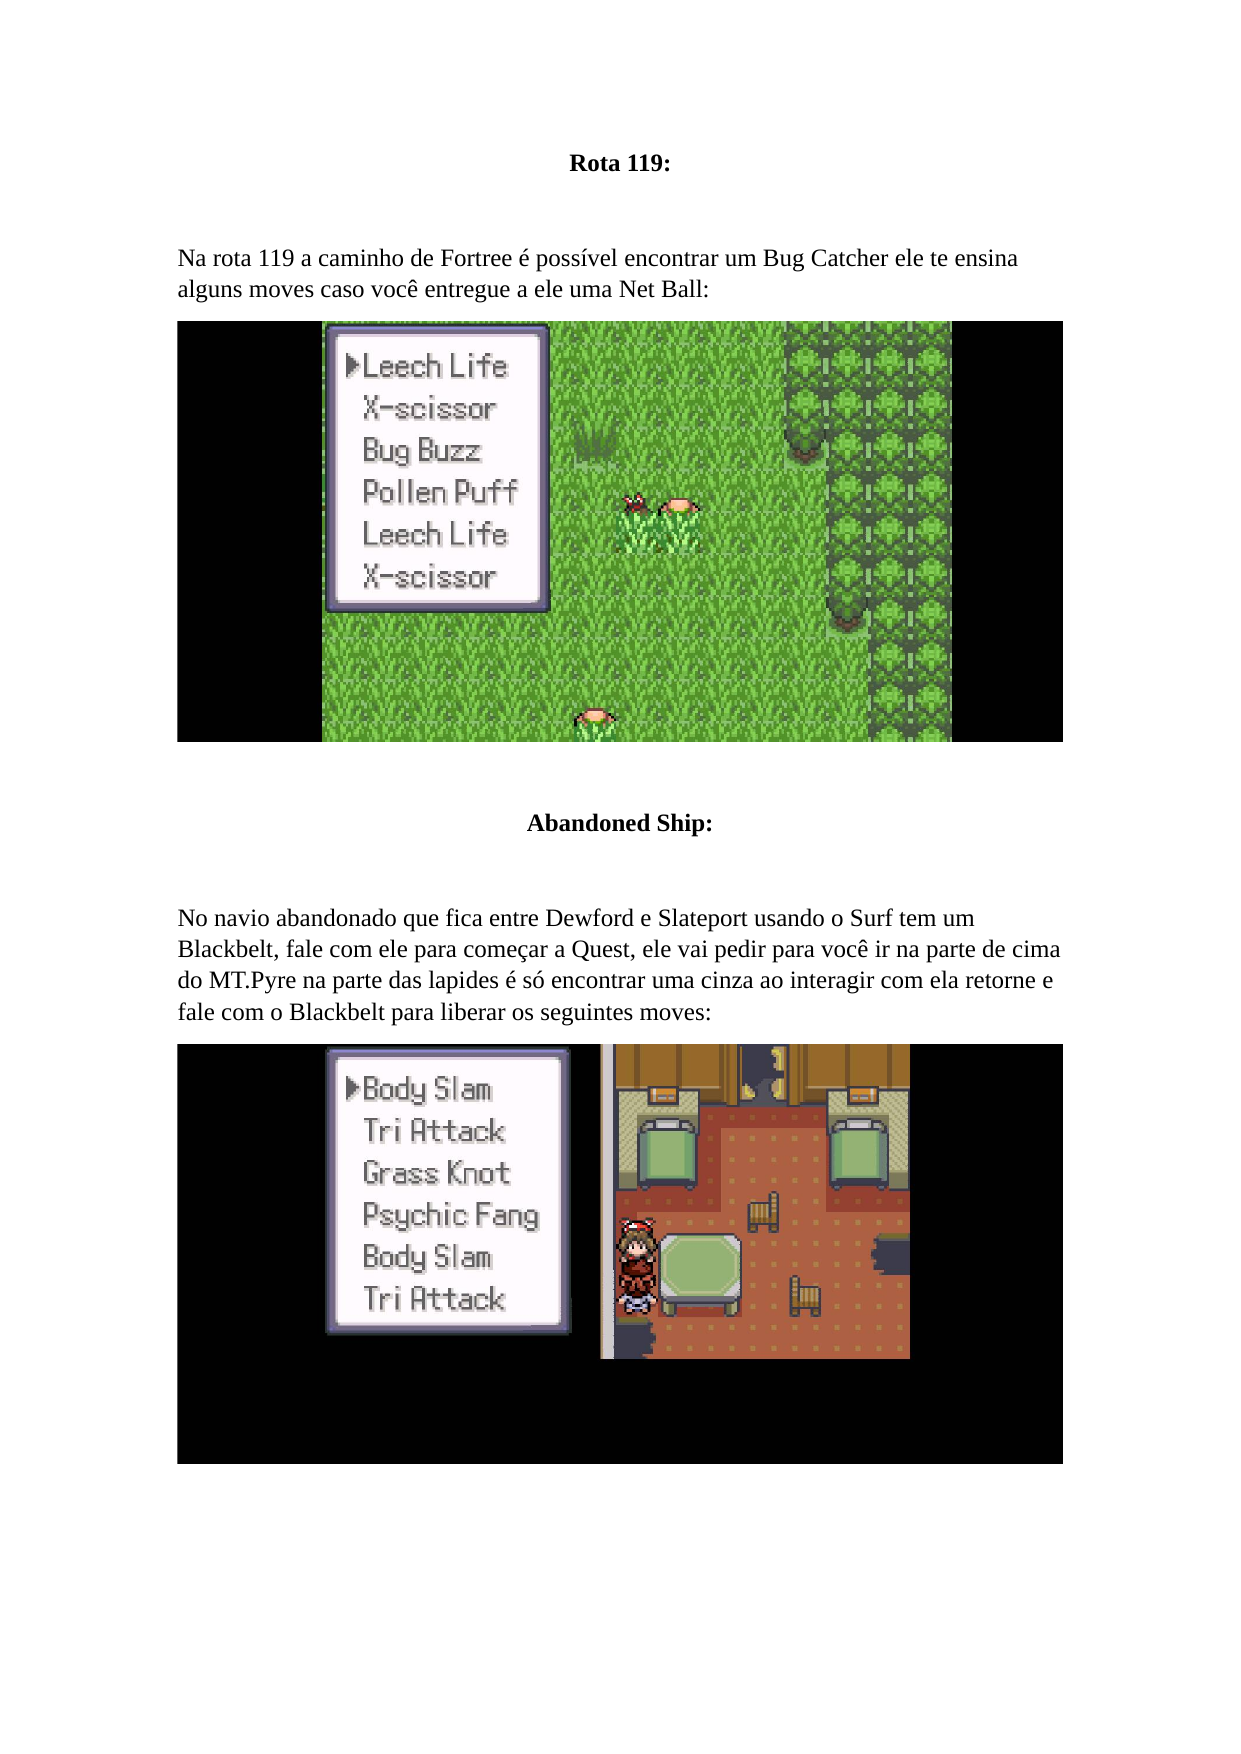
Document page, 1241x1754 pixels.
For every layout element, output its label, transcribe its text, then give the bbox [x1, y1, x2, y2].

picture [177, 321, 1063, 742]
text Na rota 119 a caminho de Fortree é possível encontrar um Bug Catcher ele te ensina alguns moves caso você entregue a ele uma Net Ball: [177, 243, 1063, 303]
text No navio abandonado que fica entre Dewford e Slateport usando o Surf tem um Blackbelt, fale com ele para começar a Quest, ele vai pedir para você ir na parte de cima do MT.Pyre na parte das lapides é só encontrar uma cinza ao interagir com ela retorne e fale com o Blackbelt para liberar os seguintes moves: [177, 903, 1063, 1025]
picture [177, 1044, 1063, 1464]
text Rota 119: [177, 148, 1063, 176]
text Abandoned Ship: [177, 808, 1063, 837]
